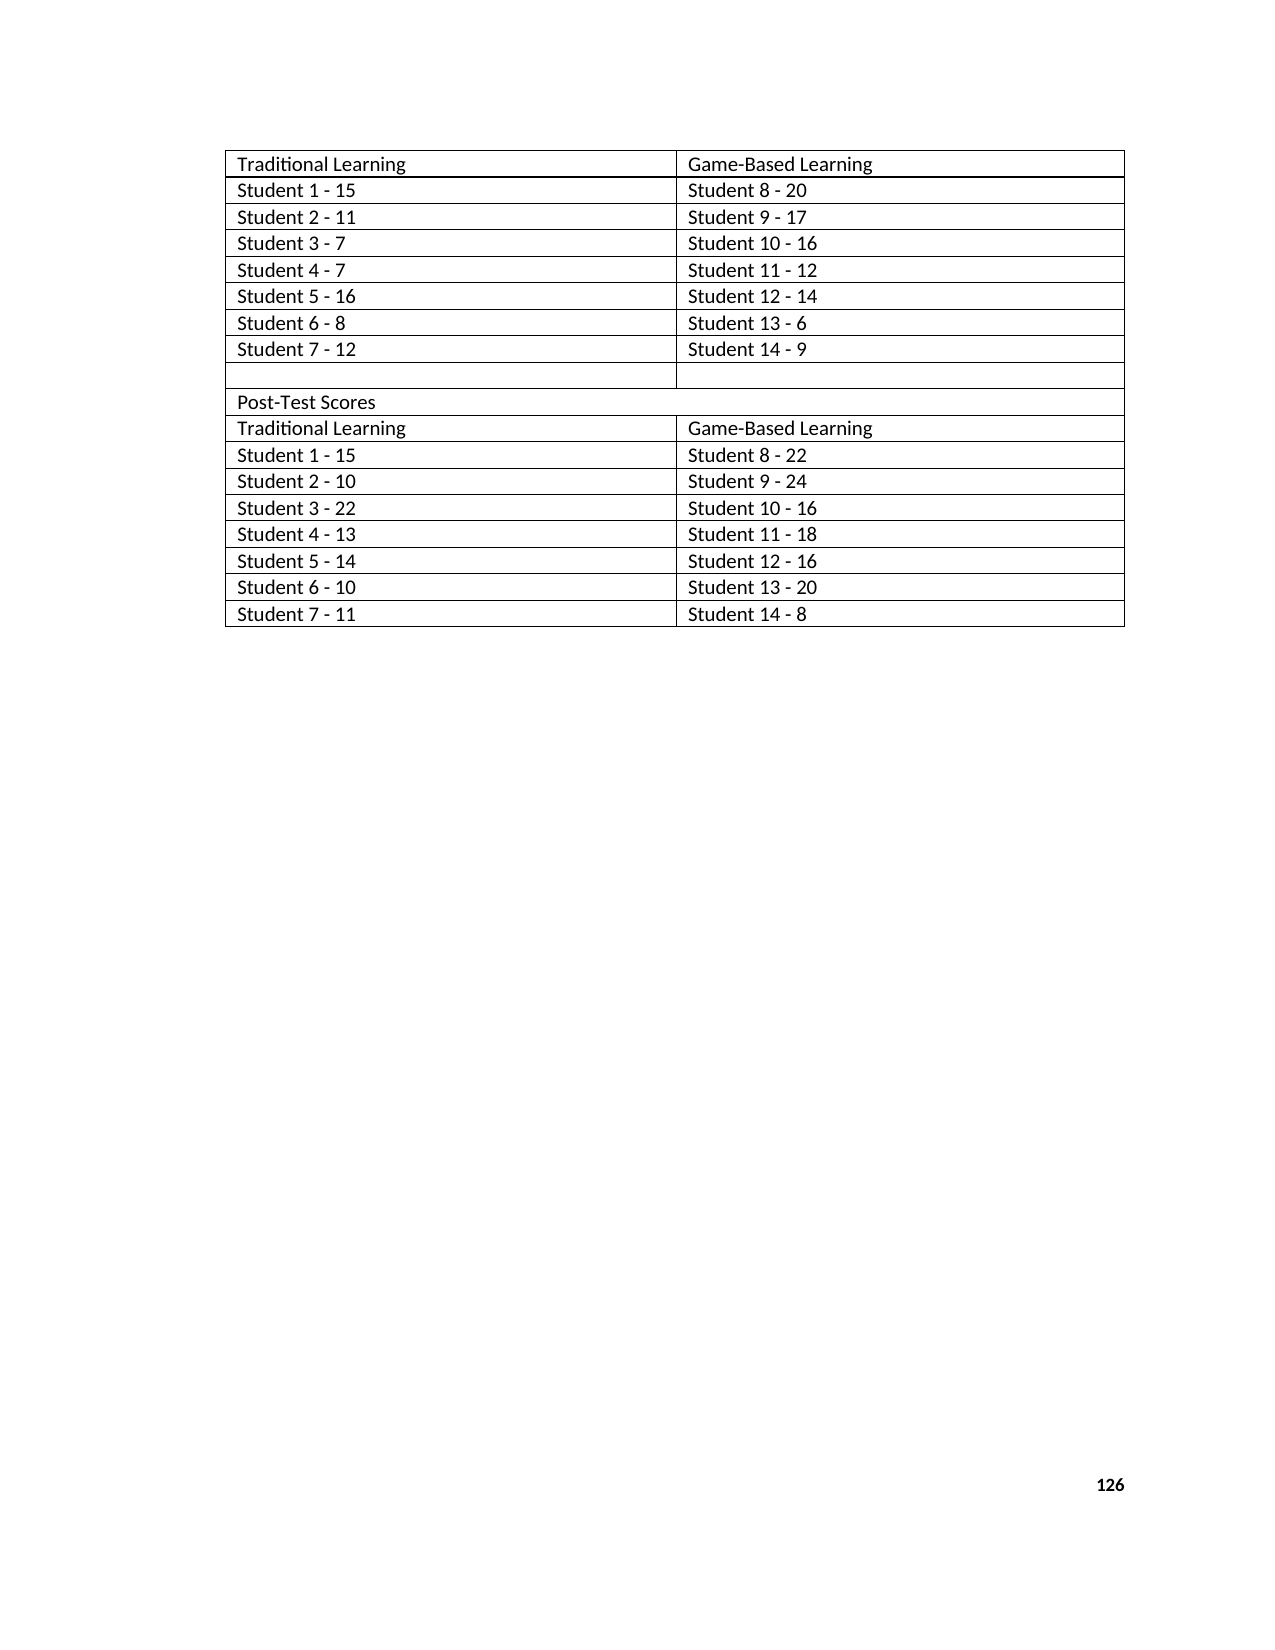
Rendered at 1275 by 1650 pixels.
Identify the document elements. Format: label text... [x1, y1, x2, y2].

table_cell Student 7 - 11 [226, 601, 676, 626]
table_cell Student 13 - 6 [677, 310, 1124, 335]
table_cell Student 14 - 8 [677, 601, 1124, 626]
table_cell Game-Based Learning [677, 151, 1124, 176]
table_cell Student 10 - 16 [677, 230, 1124, 256]
table_cell Student 13 - 20 [677, 574, 1124, 600]
table_cell Student 8 - 22 [677, 442, 1124, 467]
table_cell [677, 363, 1124, 388]
table_cell [226, 363, 676, 388]
table_cell Student 6 - 10 [226, 574, 676, 600]
table_cell Game-Based Learning [677, 416, 1124, 441]
table_cell Student 10 - 16 [677, 495, 1124, 520]
table_cell Student 11 - 18 [677, 521, 1124, 547]
table_cell Student 12 - 14 [677, 283, 1124, 309]
table_cell Student 12 - 16 [677, 548, 1124, 573]
table_cell Student 2 - 11 [226, 204, 676, 229]
table_cell Student 7 - 12 [226, 336, 676, 362]
table_cell Student 5 - 14 [226, 548, 676, 573]
table_cell Traditional Learning [226, 151, 676, 176]
table_cell Student 3 - 22 [226, 495, 676, 520]
table_cell Student 3 - 7 [226, 230, 676, 256]
table_cell Post-Test Scores [226, 389, 1124, 414]
table_cell Student 14 - 9 [677, 336, 1124, 362]
table_cell Student 1 - 15 [226, 442, 676, 467]
table_cell Student 1 - 15 [226, 178, 676, 203]
table_cell Student 8 - 20 [677, 178, 1124, 203]
table_cell Student 5 - 16 [226, 283, 676, 309]
table_cell Student 11 - 12 [677, 257, 1124, 282]
table_cell Student 6 - 8 [226, 310, 676, 335]
table_cell Student 4 - 13 [226, 521, 676, 547]
table_cell Student 9 - 24 [677, 469, 1124, 494]
table_cell Student 9 - 17 [677, 204, 1124, 229]
table_cell Student 4 - 7 [226, 257, 676, 282]
table_cell Student 2 - 10 [226, 469, 676, 494]
table_cell Traditional Learning [226, 416, 676, 441]
